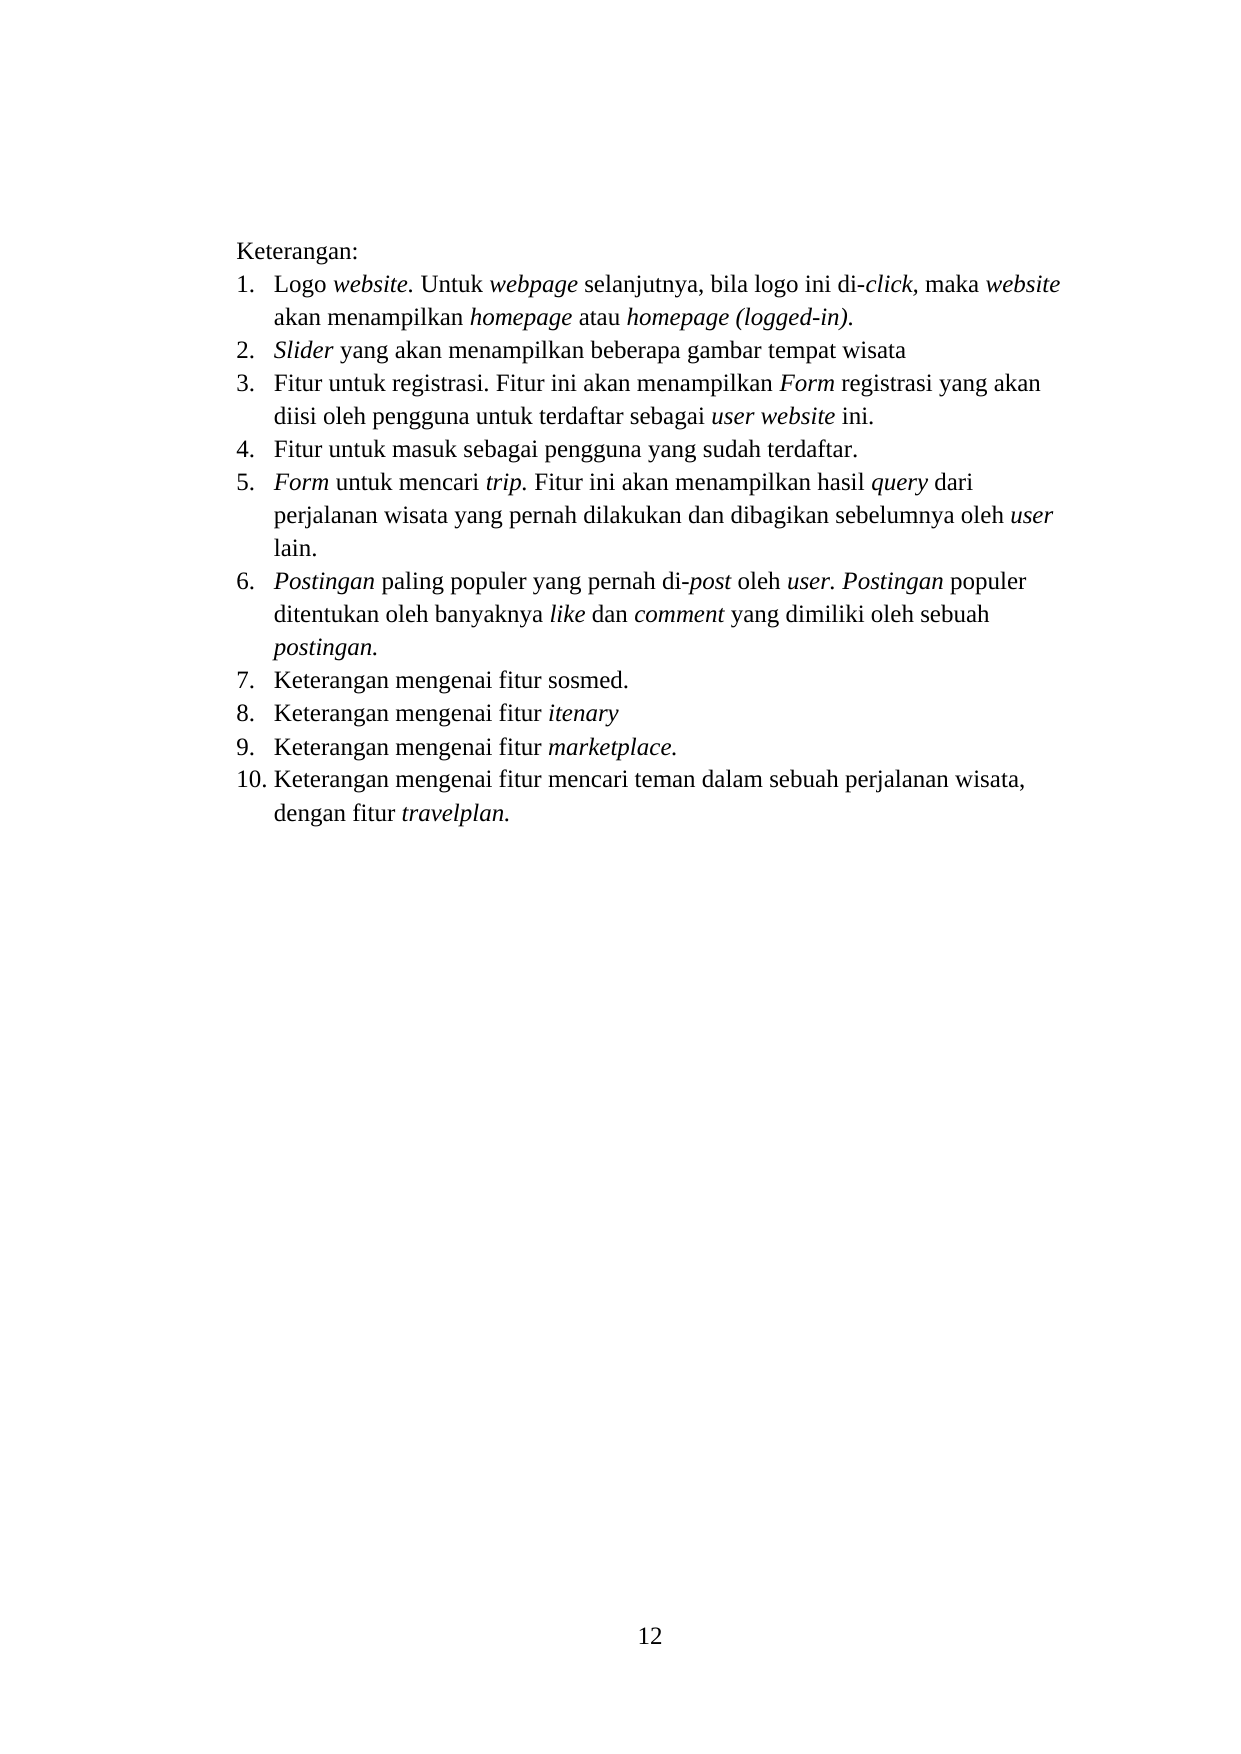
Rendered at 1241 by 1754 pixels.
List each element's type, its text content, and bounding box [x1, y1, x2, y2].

list Keterangan mengenai fitur marketplace. [236, 732, 1063, 760]
list Form untuk mencari trip. Fitur ini akan menampilkan hasil query dari perjalanan wisata yang pernah dilakukan dan dibagikan sebelumnya oleh user lain. [236, 467, 1063, 562]
list Fitur untuk masuk sebagai pengguna yang sudah terdaftar. [236, 434, 1063, 463]
list Keterangan mengenai fitur mencari teman dalam sebuah perjalanan wisata, dengan fitur travelplan. [236, 764, 1063, 826]
list Fitur untuk registrasi. Fitur ini akan menampilkan Form registrasi yang akan diisi oleh pengguna untuk terdaftar sebagai user website ini. [236, 368, 1063, 430]
text Keterangan: [236, 236, 1063, 265]
list Postingan paling populer yang pernah di-post oleh user. Postingan populer ditentukan oleh banyaknya like dan comment yang dimiliki oleh sebuah postingan. [236, 566, 1063, 661]
list Keterangan mengenai fitur itenary [236, 698, 1063, 727]
list Slider yang akan menampilkan beberapa gambar tempat wisata [236, 335, 1063, 364]
list Logo website. Untuk webpage selanjutnya, bila logo ini di-click, maka website akan menampilkan homepage atau homepage (logged-in). [236, 269, 1063, 331]
list Keterangan mengenai fitur sosmed. [236, 666, 1063, 694]
